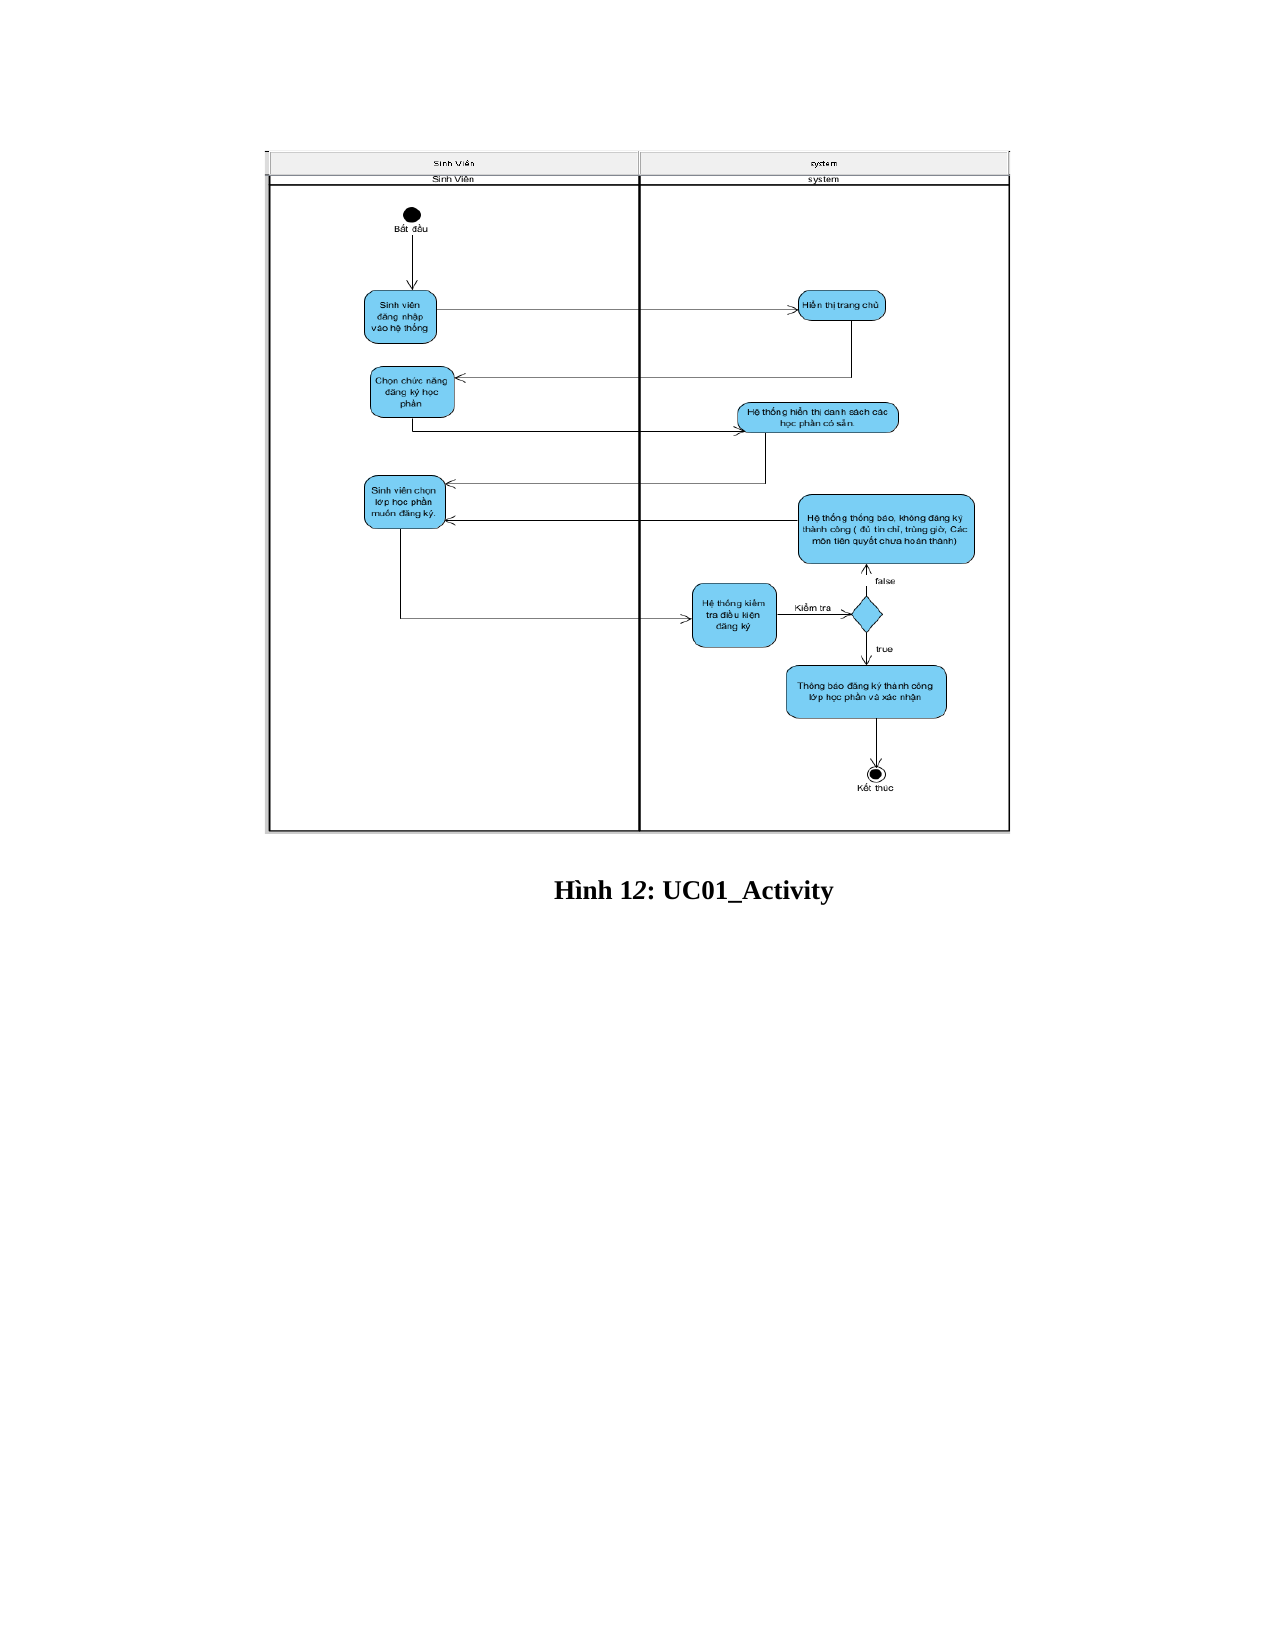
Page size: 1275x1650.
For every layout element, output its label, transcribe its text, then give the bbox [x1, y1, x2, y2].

picture [264, 150, 1011, 834]
text Hình 12: UC01_Activity [262, 874, 1125, 905]
